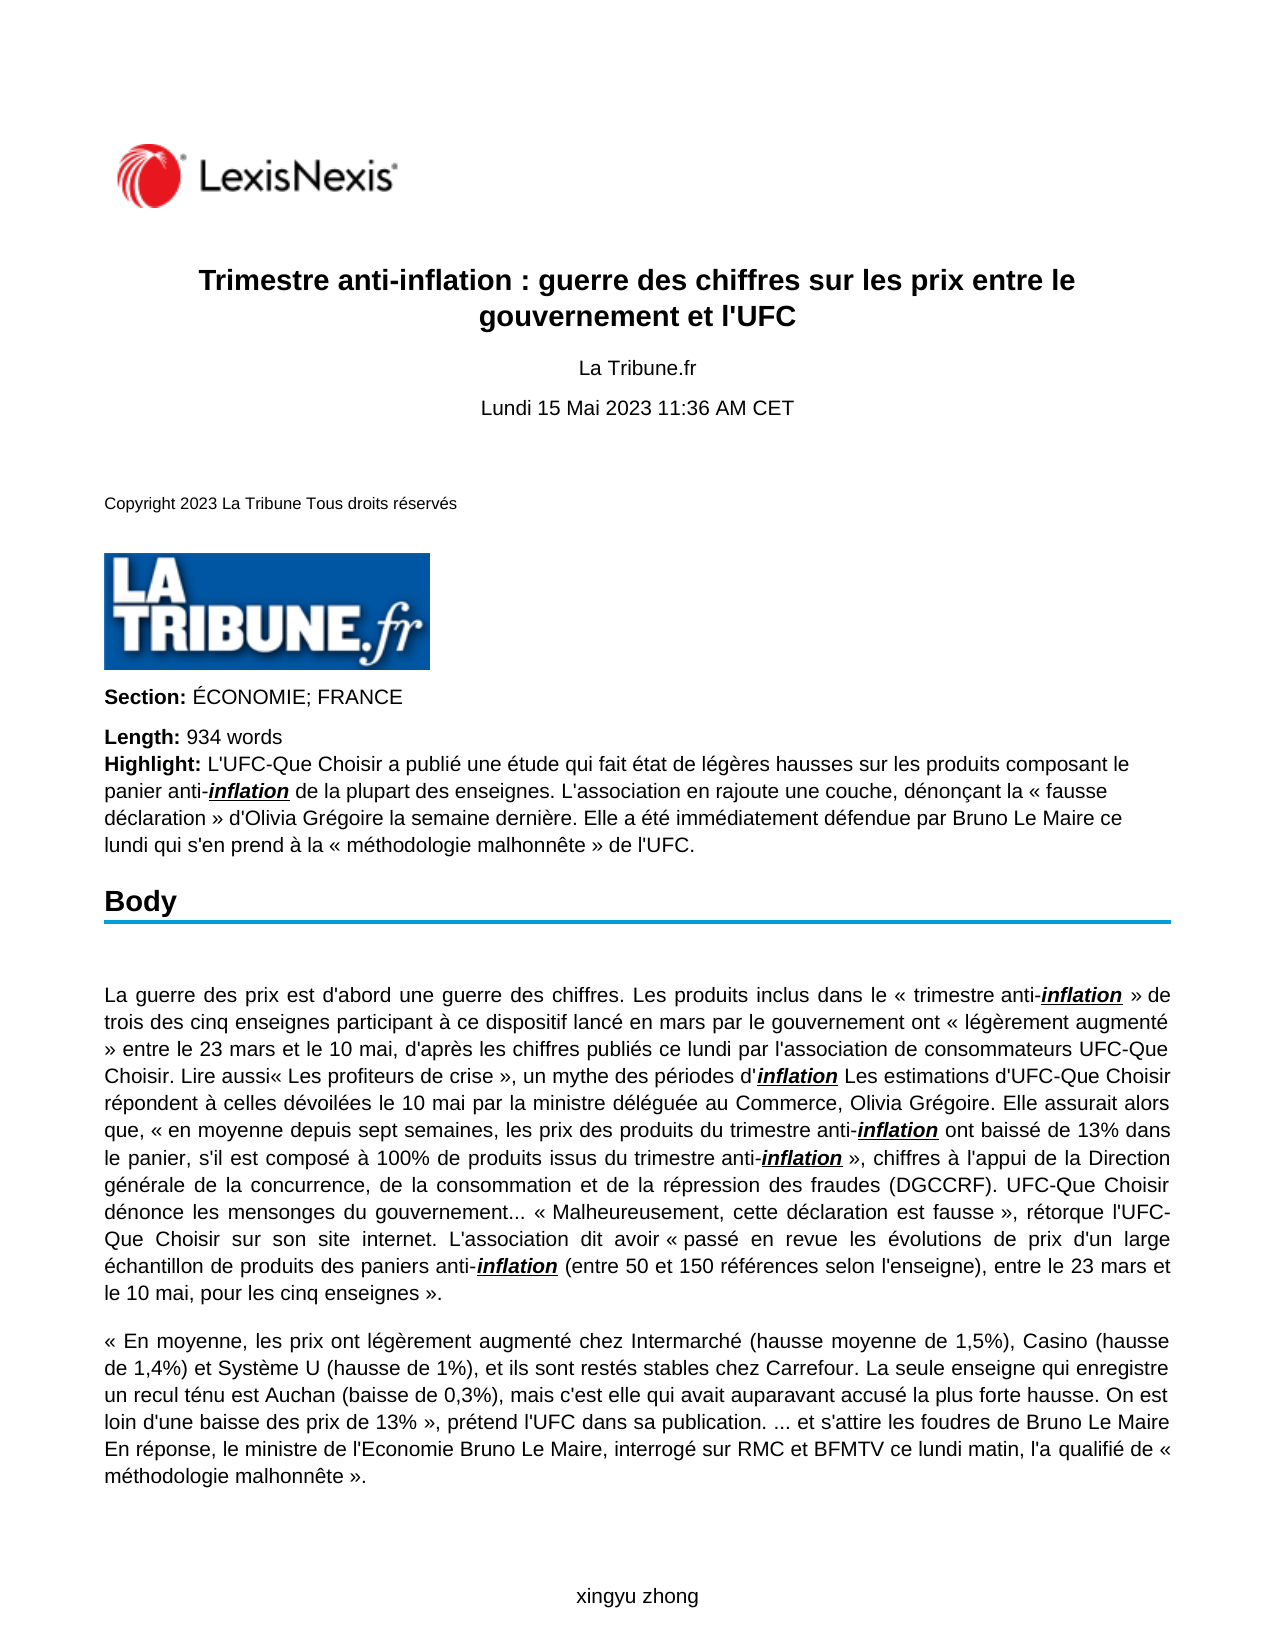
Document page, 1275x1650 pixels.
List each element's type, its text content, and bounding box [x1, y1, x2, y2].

text Copyright 2023 La Tribune Tous droits réservés [104, 461, 1171, 513]
text Lundi 15 Mai 2023 11:36 AM CET [104, 393, 1171, 420]
text Trimestre anti-inflation : guerre des chiffres sur les prix entre le gouvernement et l'UFC [104, 261, 1171, 332]
text « En moyenne, les prix ont légèrement augmenté chez Intermarché (hausse moyenne de 1,5%), Casino (hausse de 1,4%) et Système U (hausse de 1%), et ils sont restés stables chez Carrefour. La seule enseigne qui enregistre un recul ténu est Auchan (baisse de 0,3%), mais c'est elle qui avait auparavant accusé la plus forte hausse. On est loin d'une baisse des prix de 13% », prétend l'UFC dans sa publication. ... et s'attire les foudres de Bruno Le Maire En réponse, le ministre de l'Economie Bruno Le Maire, interrogé sur RMC et BFMTV ce lundi matin, l'a qualifié de « méthodologie malhonnête ». [104, 1326, 1171, 1488]
picture [104, 144, 412, 208]
text La Tribune.fr [104, 353, 1171, 380]
text Length: 934 words [104, 722, 1171, 749]
text La guerre des prix est d'abord une guerre des chiffres. Les produits inclus dans le « trimestre anti-inflation » de trois des cinq enseignes participant à ce dispositif lancé en mars par le gouvernement ont « légèrement augmenté » entre le 23 mars et le 10 mai, d'après les chiffres publiés ce lundi par l'association de consommateurs UFC-Que Choisir. Lire aussi« Les profiteurs de crise », un mythe des périodes d'inflation Les estimations d'UFC-Que Choisir répondent à celles dévoilées le 10 mai par la ministre déléguée au Commerce, Olivia Grégoire. Elle assurait alors que, « en moyenne depuis sept semaines, les prix des produits du trimestre anti-inflation ont baissé de 13% dans le panier, s'il est composé à 100% de produits issus du trimestre anti-inflation », chiffres à l'appui de la Direction générale de la concurrence, de la consommation et de la répression des fraudes (DGCCRF). UFC-Que Choisir dénonce les mensonges du gouvernement... « Malheureusement, cette déclaration est fausse », rétorque l'UFC-Que Choisir sur son site internet. L'association dit avoir « passé en revue les évolutions de prix d'un large échantillon de produits des paniers anti-inflation (entre 50 et 150 références selon l'enseigne), entre le 23 mars et le 10 mai, pour les cinq enseignes ». [104, 980, 1171, 1305]
text Section: ÉCONOMIE; FRANCE [104, 682, 1171, 709]
text Body [104, 882, 1171, 917]
text Highlight: L'UFC-Que Choisir a publié une étude qui fait état de légères hausses sur les produits composant le panier anti-inflation de la plupart des enseignes. L'association en rajoute une couche, dénonçant la « fausse déclaration » d'Olivia Grégoire la semaine dernière. Elle a été immédiatement défendue par Bruno Le Maire ce lundi qui s'en prend à la « méthodologie malhonnête » de l'UFC. [104, 749, 1171, 857]
